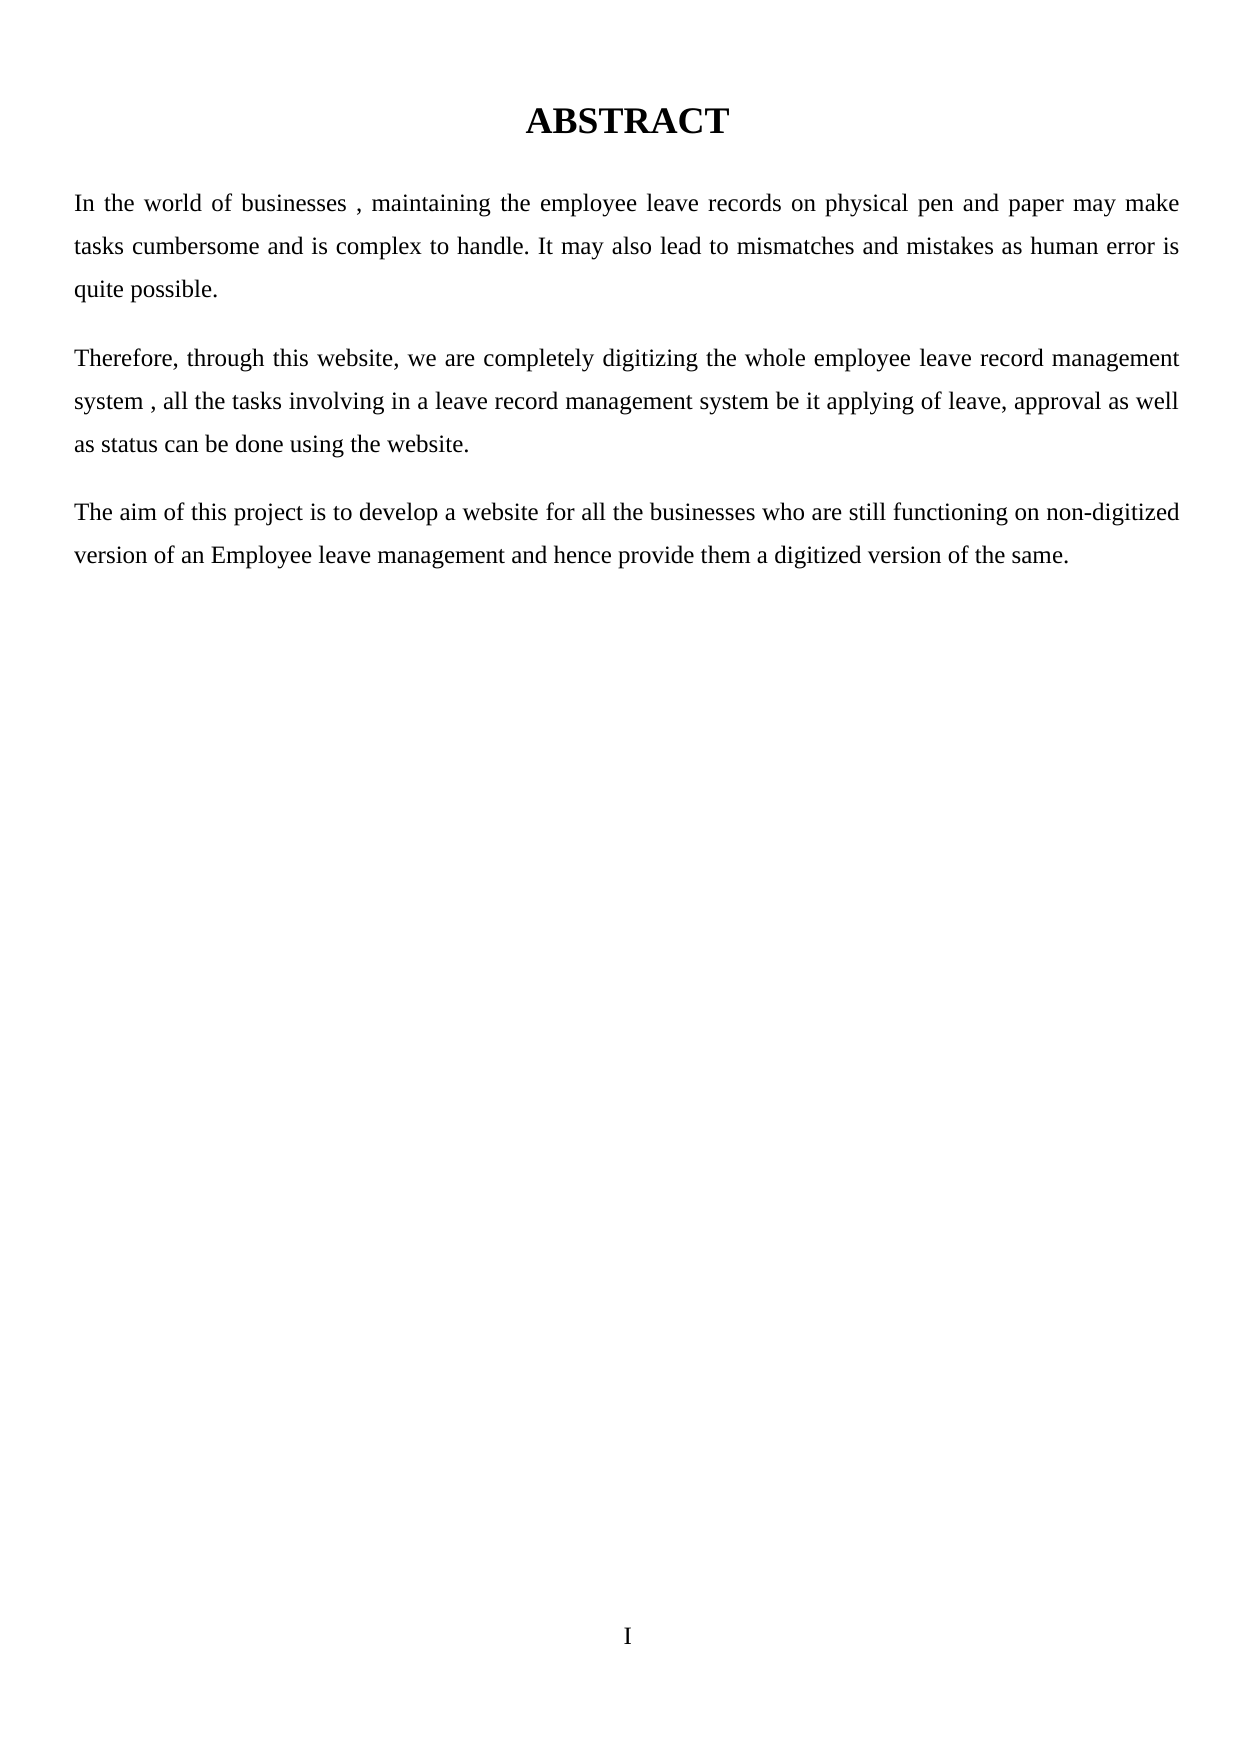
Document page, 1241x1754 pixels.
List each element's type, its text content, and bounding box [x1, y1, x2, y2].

text The aim of this project is to develop a website for all the businesses who are still functioning on non-digitized version of an Employee leave management and hence provide them a digitized version of the same. [74, 497, 1181, 569]
text Therefore, through this website, we are completely digitizing the whole employee leave record management system , all the tasks involving in a leave record management system be it applying of leave, approval as well as status can be done using the website. [74, 343, 1181, 458]
text ABSTRACT [74, 99, 1181, 142]
text In the world of businesses , maintaining the employee leave records on physical pen and paper may make tasks cumbersome and is complex to handle. It may also lead to mismatches and mistakes as human error is quite possible. [74, 188, 1181, 303]
